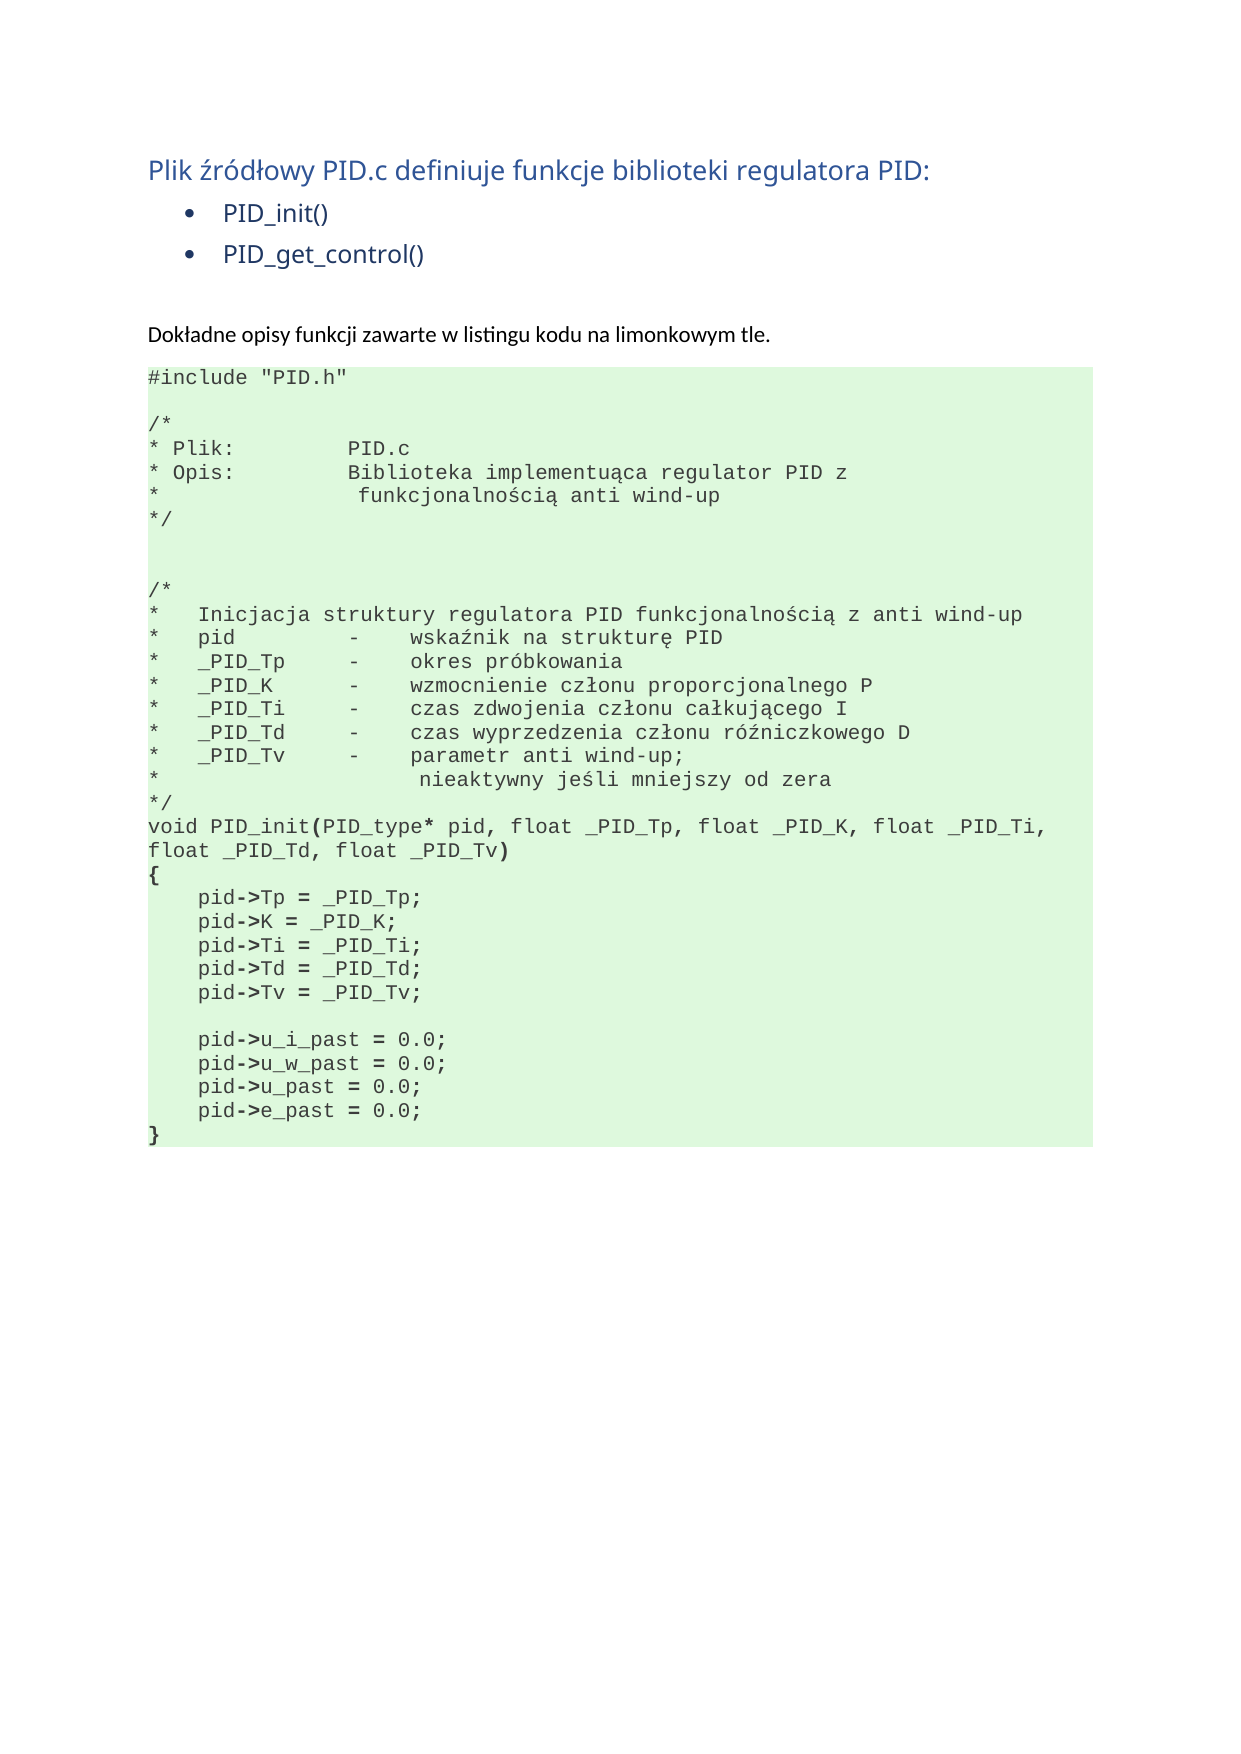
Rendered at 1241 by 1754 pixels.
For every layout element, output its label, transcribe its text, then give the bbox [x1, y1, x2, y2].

text * Plik: PID.c [148, 438, 1093, 462]
text } [148, 1124, 1093, 1147]
text /* [148, 414, 1093, 438]
text pid->u_w_past = 0.0; [148, 1053, 1093, 1077]
text #include "PID.h" [148, 367, 1093, 391]
text pid->Ti = _PID_Ti; [148, 935, 1093, 958]
text pid->Td = _PID_Td; [148, 958, 1093, 982]
text pid->e_past = 0.0; [148, 1100, 1093, 1124]
text /* [148, 580, 1093, 604]
text * _PID_Tp - okres próbkowania [148, 651, 1093, 674]
text * _PID_Tv - parametr anti wind-up; [148, 746, 1093, 769]
text * _PID_Ti - czas zdwojenia członu całkującego I [148, 698, 1093, 722]
text pid->Tv = _PID_Tv; [148, 982, 1093, 1006]
text * nieaktywny jeśli mniejszy od zera [148, 769, 1093, 793]
subtitle PID_init() [185, 196, 1093, 230]
text */ [148, 509, 1093, 533]
subtitle PID_get_control() [185, 237, 1093, 271]
text * pid - wskaźnik na strukturę PID [148, 627, 1093, 651]
text pid->u_i_past = 0.0; [148, 1029, 1093, 1053]
text * _PID_K - wzmocnienie członu proporcjonalnego P [148, 674, 1093, 698]
text pid->Tp = _PID_Tp; [148, 887, 1093, 911]
text void PID_init(PID_type* pid, float _PID_Tp, float _PID_K, float _PID_Ti, float _PID_Td, float _PID_Tv) [148, 816, 1093, 864]
text * funkcjonalnością anti wind-up [148, 485, 1093, 509]
text * Inicjacja struktury regulatora PID funkcjonalnością z anti wind-up [148, 604, 1093, 627]
text pid->K = _PID_K; [148, 911, 1093, 935]
text * Opis: Biblioteka implementuąca regulator PID z [148, 462, 1093, 485]
subtitle Plik źródłowy PID.c definiuje funkcje biblioteki regulatora PID: [148, 152, 1093, 189]
text pid->u_past = 0.0; [148, 1077, 1093, 1100]
text * _PID_Td - czas wyprzedzenia członu róźniczkowego D [148, 722, 1093, 746]
text */ [148, 793, 1093, 816]
text { [148, 864, 1093, 887]
text Dokładne opisy funkcji zawarte w listingu kodu na limonkowym tle. [148, 320, 1093, 348]
